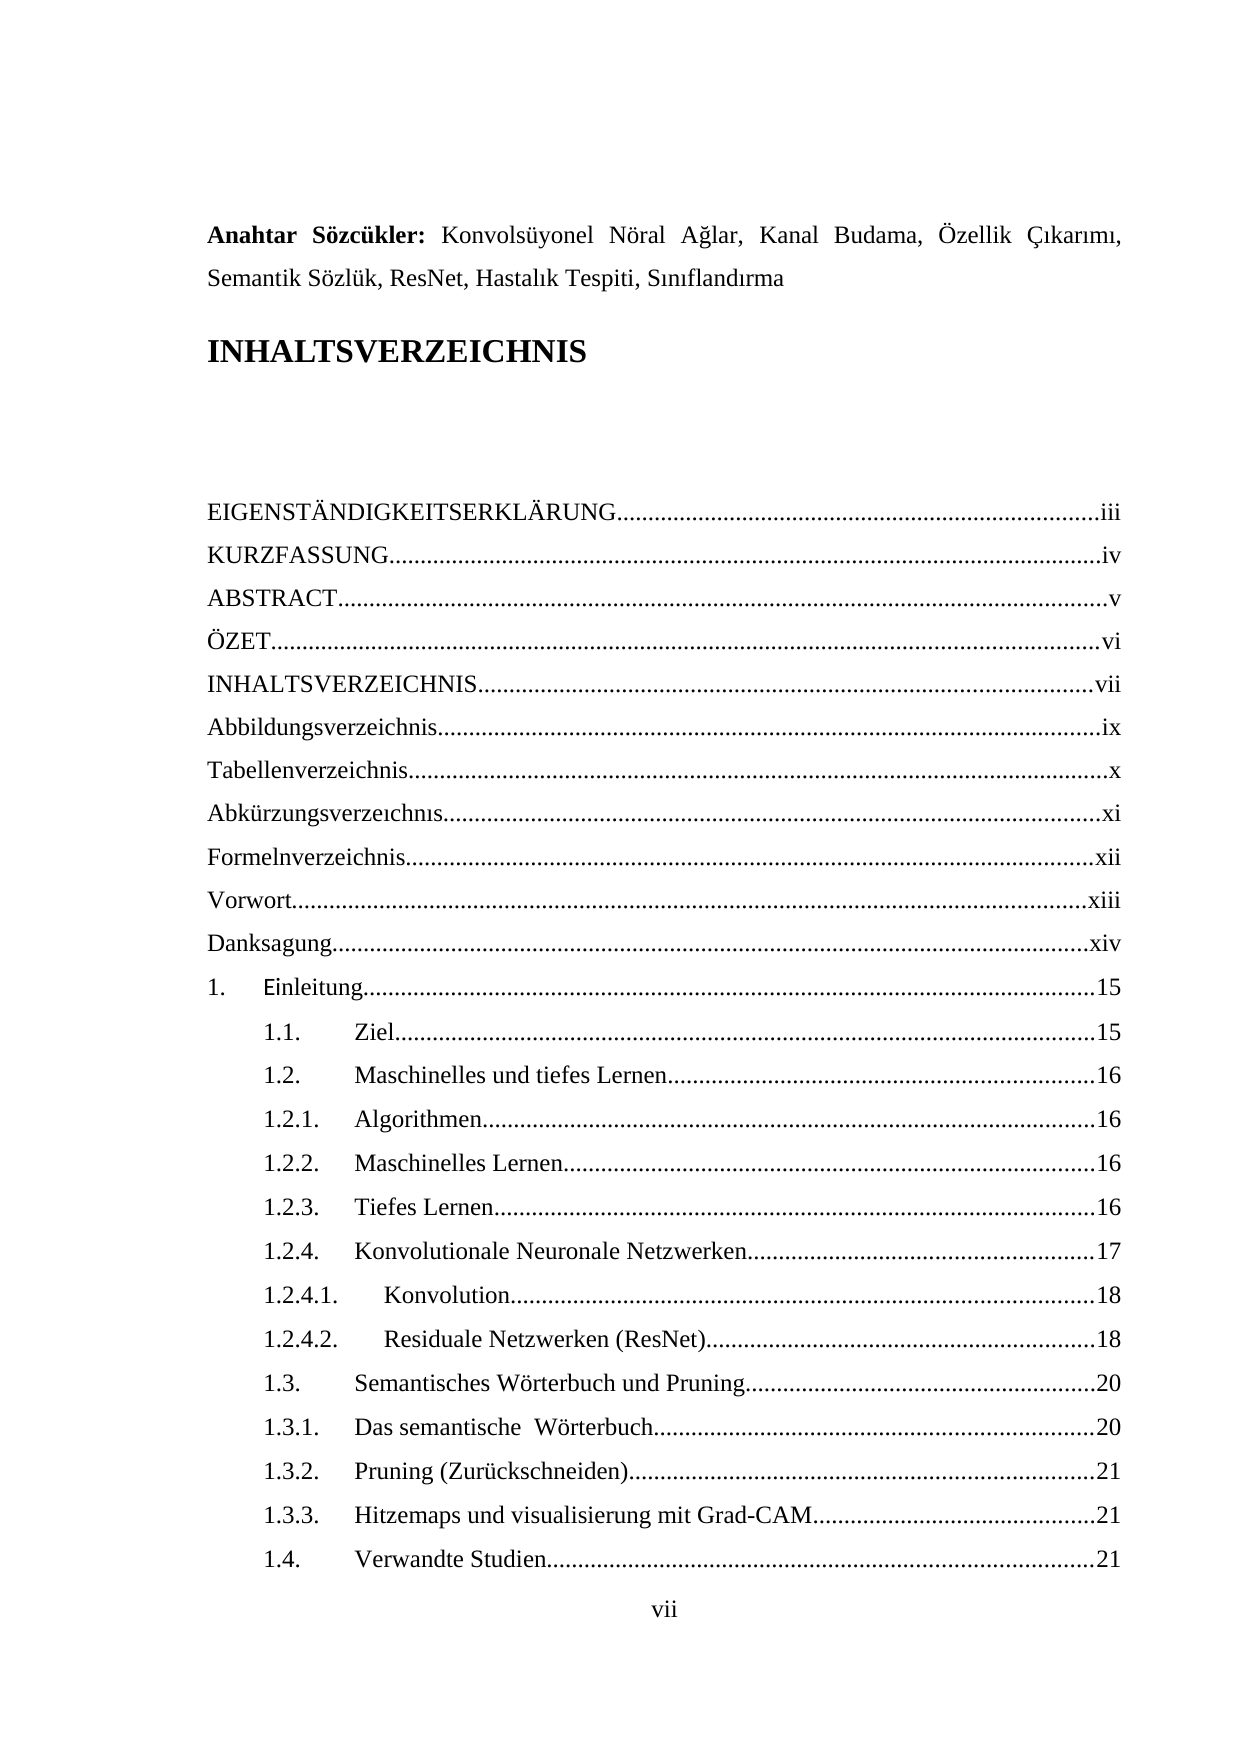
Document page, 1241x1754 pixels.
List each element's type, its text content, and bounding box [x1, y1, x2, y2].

subtitle INHALTSVERZEICHNIS [207, 332, 1122, 370]
text Anahtar Sözcükler: Konvolsüyonel Nöral Ağlar, Kanal Budama, Özellik Çıkarımı, Semantik Sözlük, ResNet, Hastalık Tespiti, Sınıflandırma [207, 220, 1122, 292]
